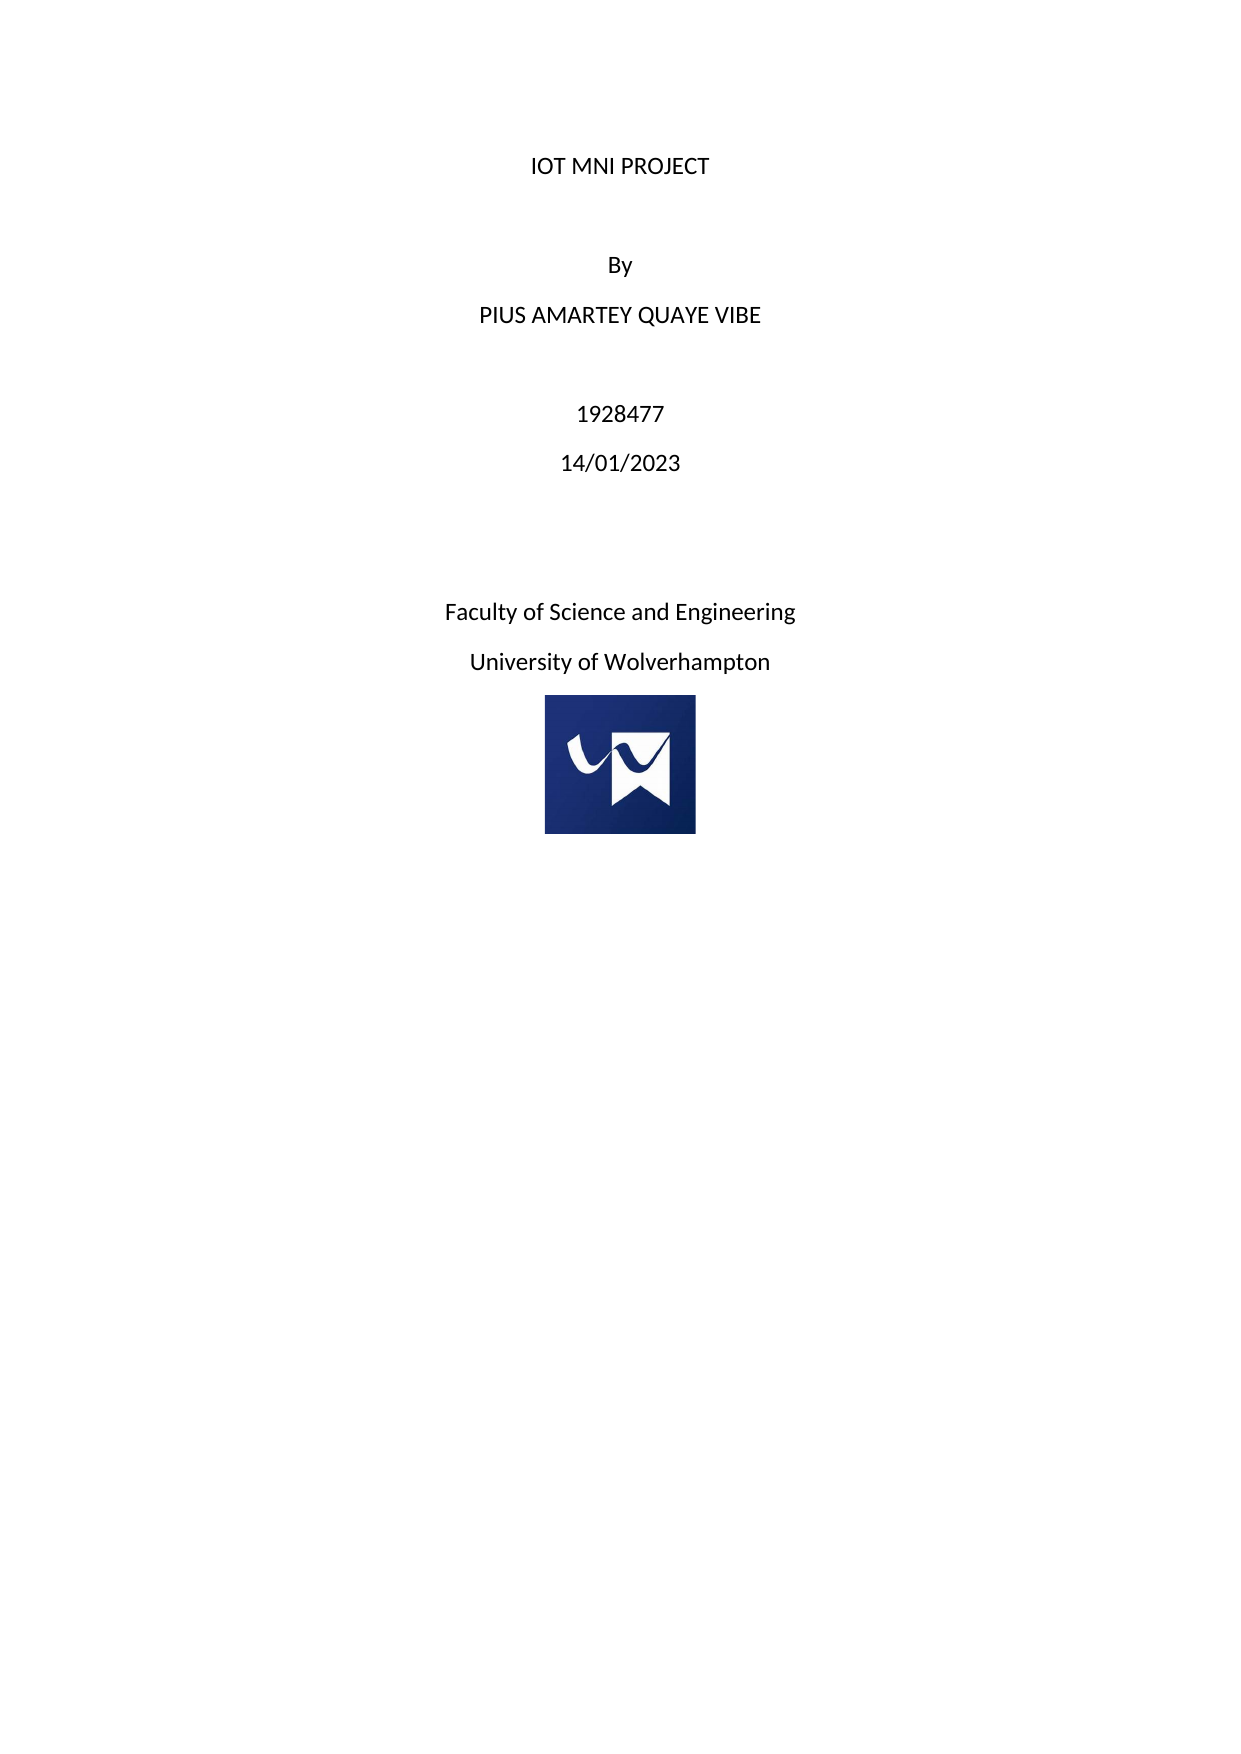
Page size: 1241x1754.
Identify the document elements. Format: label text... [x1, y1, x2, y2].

text IOT MNI PROJECT [150, 150, 1090, 181]
text University of Wolverhampton [150, 646, 1090, 676]
text PIUS AMARTEY QUAYE VIBE [150, 299, 1090, 329]
text Faculty of Science and Engineering [150, 596, 1090, 627]
text 14/01/2023 [150, 447, 1090, 478]
picture [544, 695, 696, 834]
text 1928477 [150, 398, 1090, 428]
text By [150, 249, 1090, 280]
